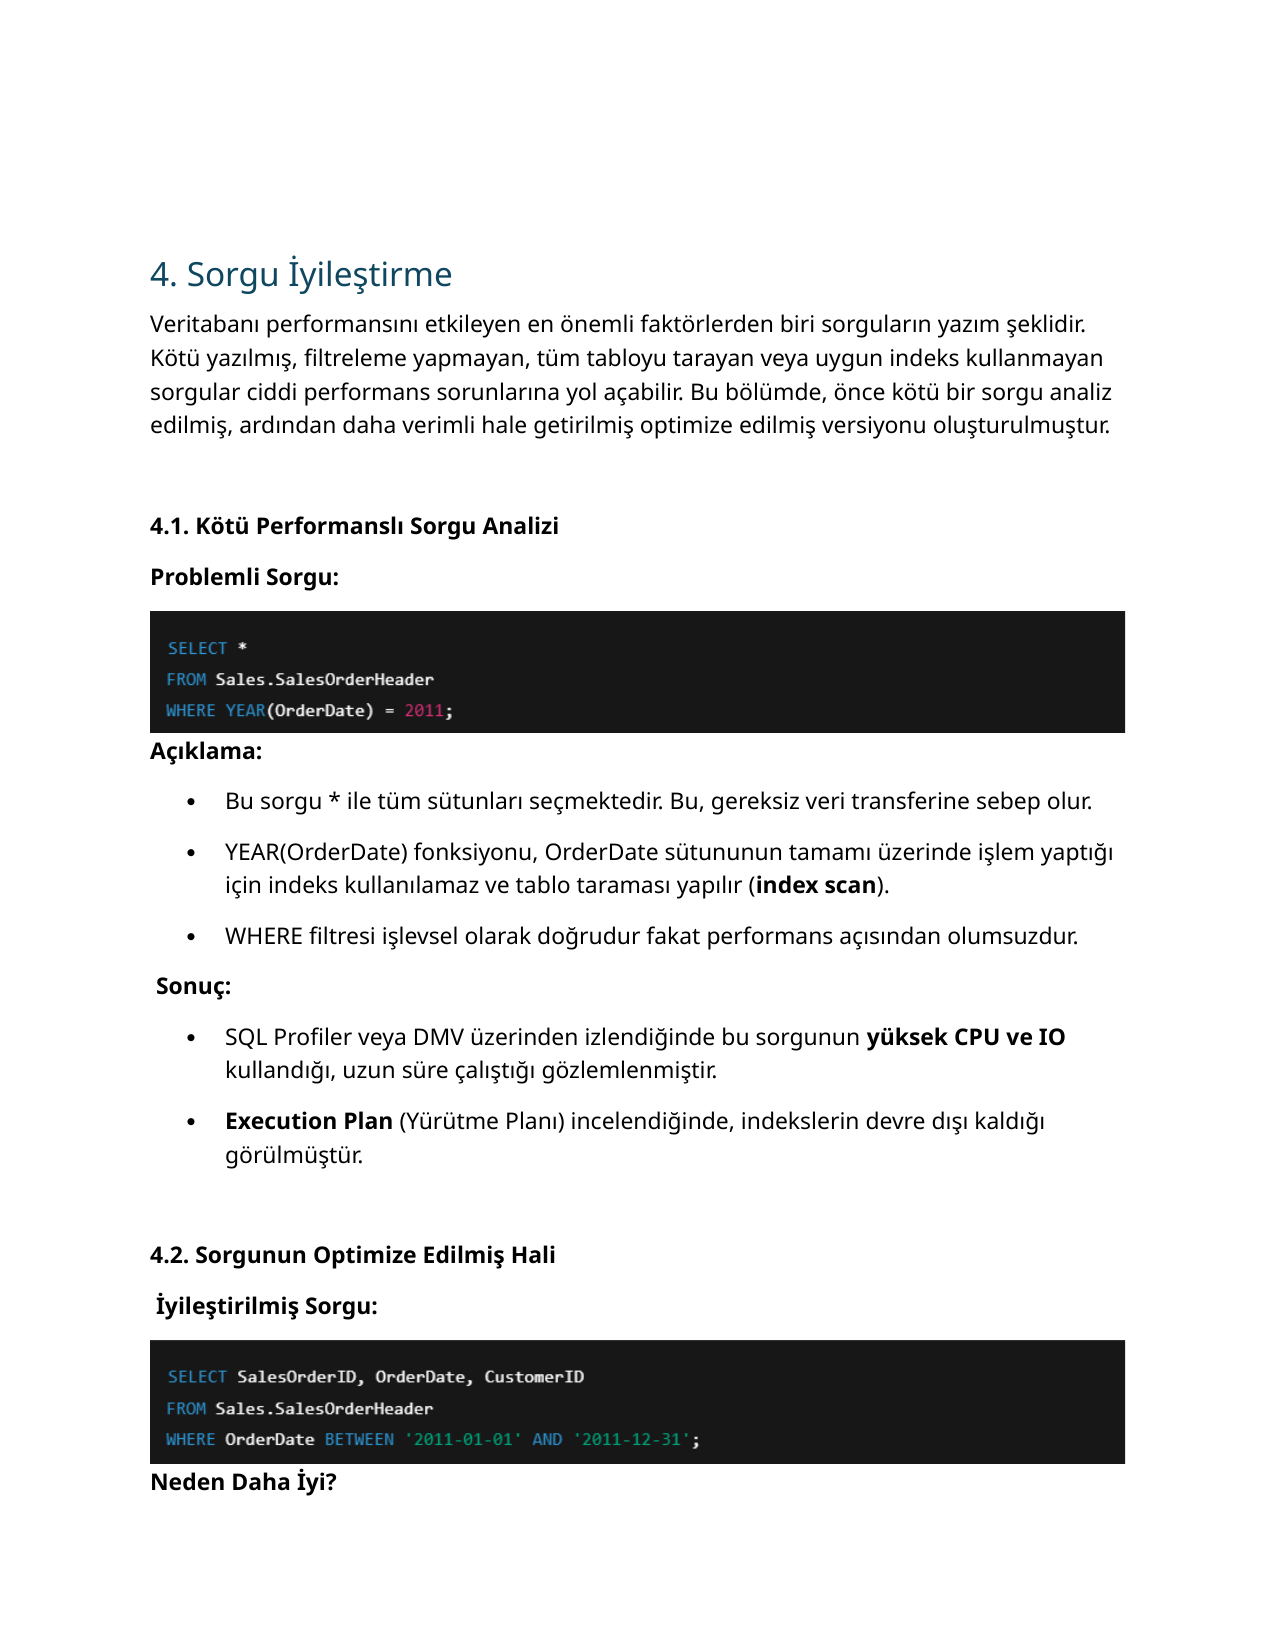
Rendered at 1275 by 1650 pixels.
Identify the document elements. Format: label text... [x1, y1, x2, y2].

text Sonuç: [150, 970, 1125, 1001]
text Problemli Sorgu: [150, 561, 1125, 592]
text 4.1. Kötü Performanslı Sorgu Analizi [150, 510, 1125, 541]
list WHERE filtresi işlevsel olarak doğrudur fakat performans açısından olumsuzdur. [187, 920, 1125, 951]
text Açıklama: [150, 733, 1125, 766]
text İyileştirilmiş Sorgu: [150, 1290, 1125, 1321]
list Execution Plan (Yürütme Planı) incelendiğinde, indekslerin devre dışı kaldığı görülmüştür. [187, 1105, 1125, 1170]
list Bu sorgu * ile tüm sütunları seçmektedir. Bu, gereksiz veri transferine sebep olur. [187, 785, 1125, 816]
text Veritabanı performansını etkileyen en önemli faktörlerden biri sorguların yazım şeklidir. Kötü yazılmış, filtreleme yapmayan, tüm tabloyu tarayan veya uygun indeks kullanmayan sorgular ciddi performans sorunlarına yol açabilir. Bu bölümde, önce kötü bir sorgu analiz edilmiş, ardından daha verimli hale getirilmiş optimize edilmiş versiyonu oluşturulmuştur. [150, 308, 1125, 441]
subtitle 4. Sorgu İyileştirme [150, 251, 1125, 296]
list YEAR(OrderDate) fonksiyonu, OrderDate sütununun tamamı üzerinde işlem yaptığı için indeks kullanılamaz ve tablo taraması yapılır (index scan). [187, 836, 1125, 901]
picture [150, 611, 1125, 733]
list SQL Profiler veya DMV üzerinden izlendiğinde bu sorgunun yüksek CPU ve IO kullandığı, uzun süre çalıştığı gözlemlenmiştir. [187, 1021, 1125, 1086]
picture [150, 1340, 1125, 1464]
text 4.2. Sorgunun Optimize Edilmiş Hali [150, 1239, 1125, 1271]
text Neden Daha İyi? [150, 1464, 1125, 1497]
